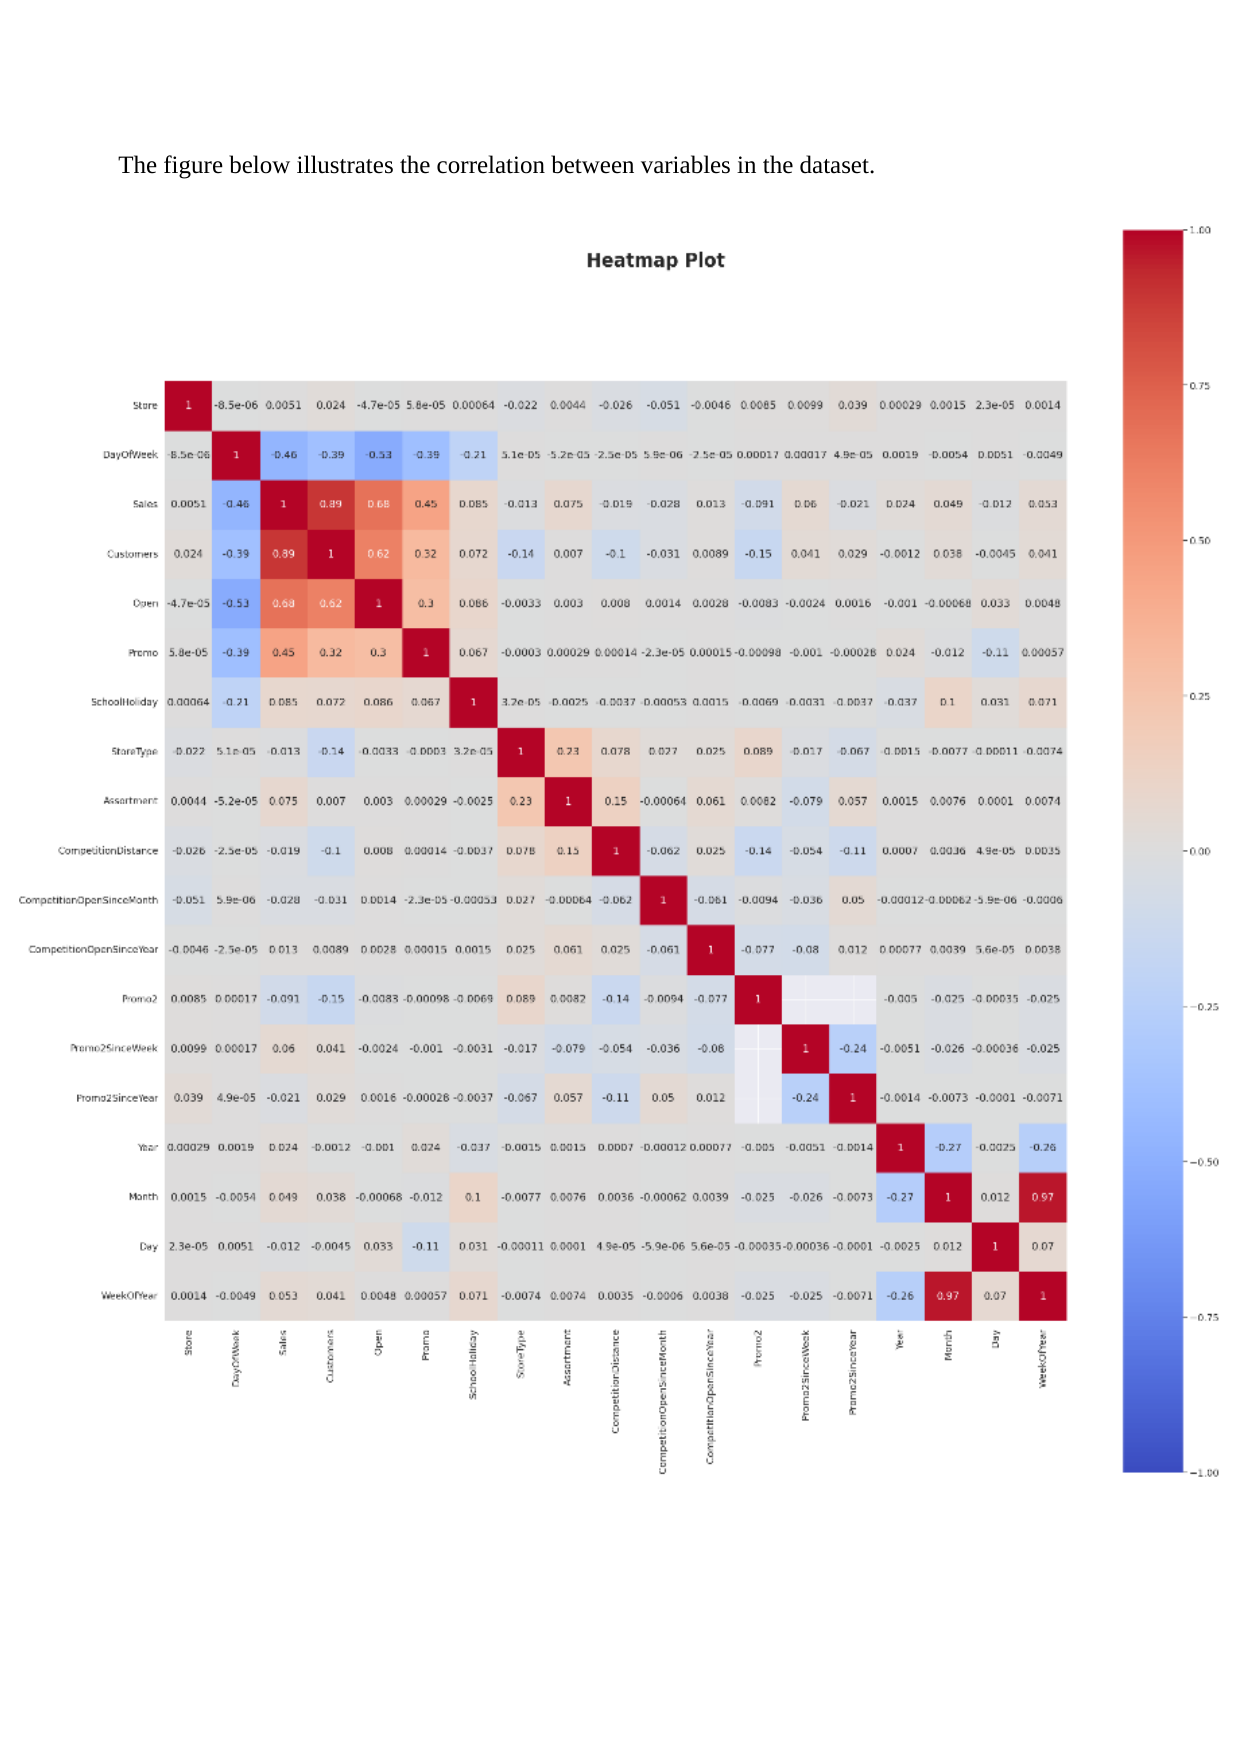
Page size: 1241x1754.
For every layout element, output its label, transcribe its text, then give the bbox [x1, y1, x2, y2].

picture [14, 221, 1224, 1484]
text The figure below illustrates the correlation between variables in the dataset. [118, 150, 1122, 179]
